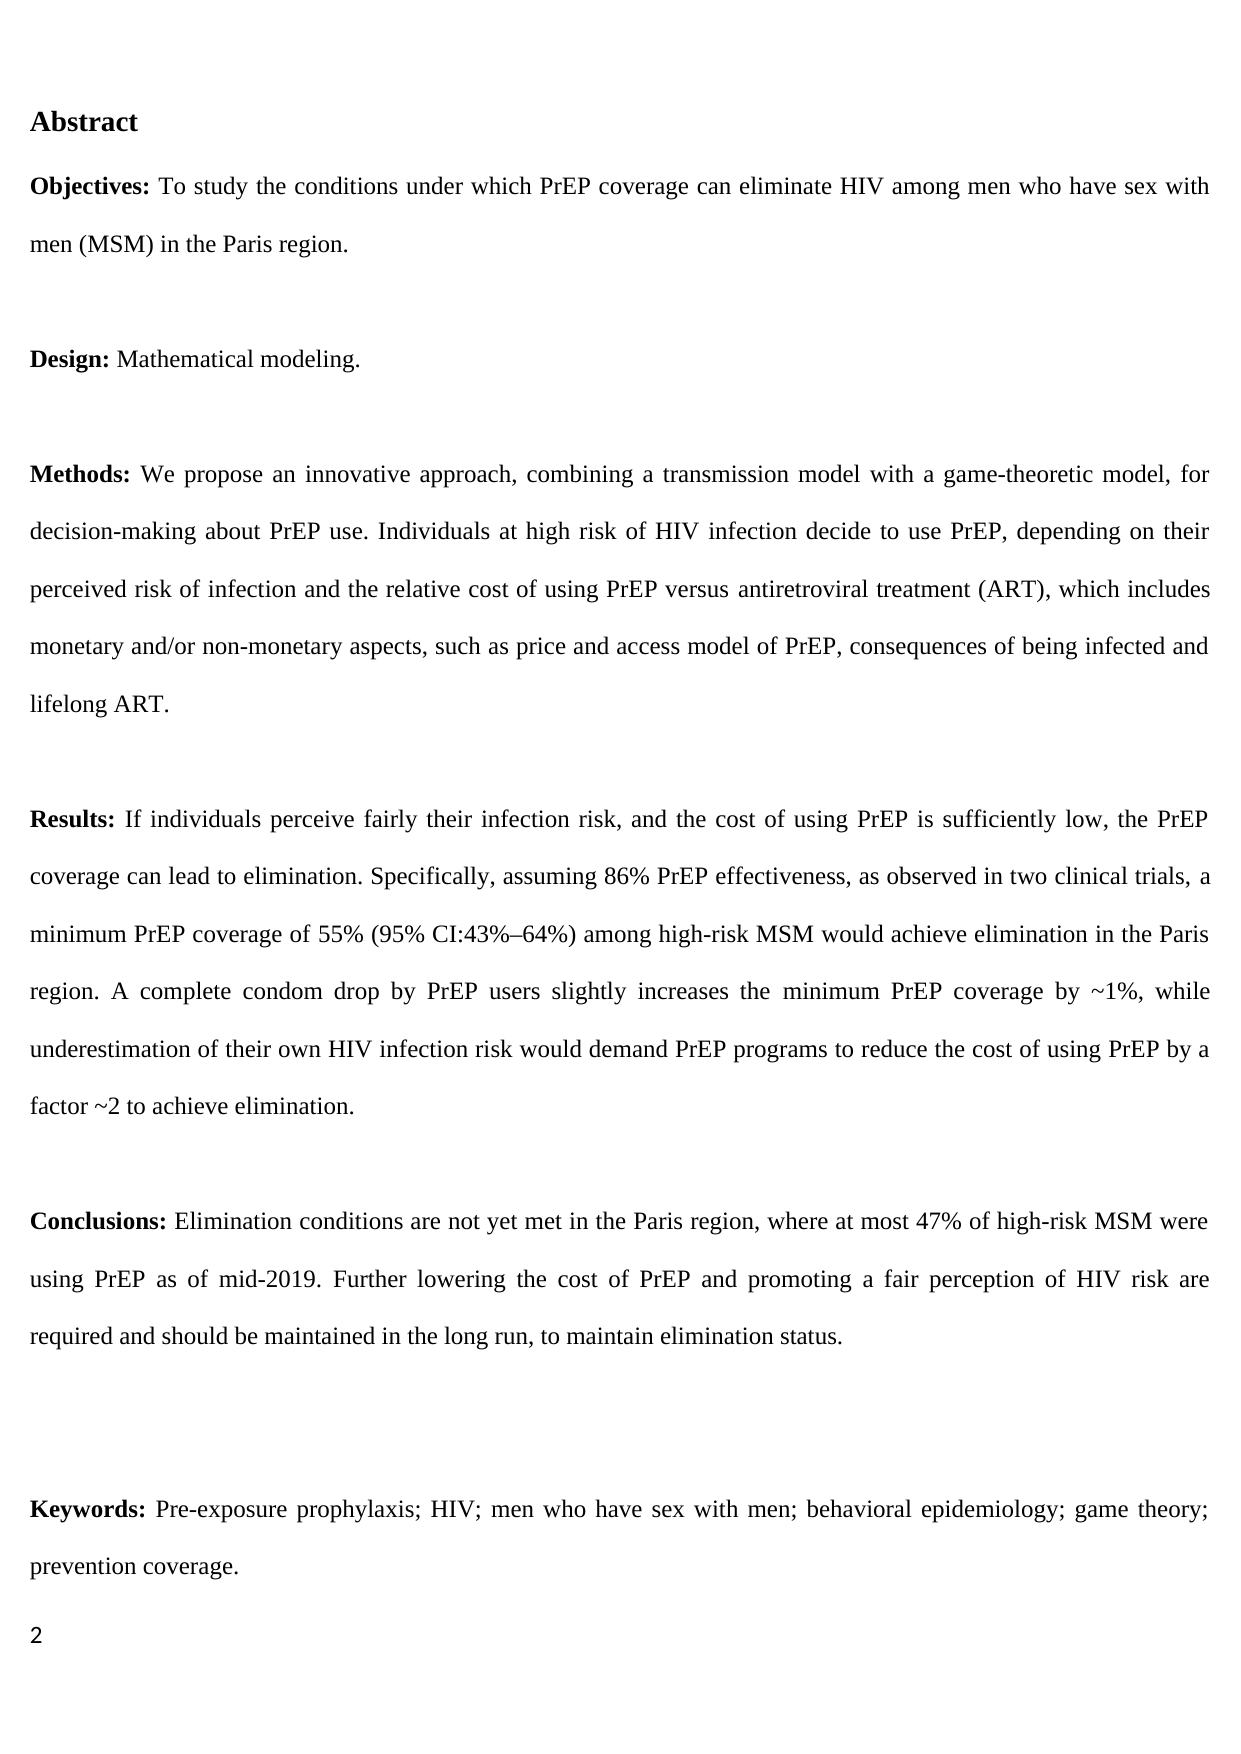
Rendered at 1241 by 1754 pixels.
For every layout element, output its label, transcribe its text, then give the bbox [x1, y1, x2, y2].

text Conclusions: Elimination conditions are not yet met in the Paris region, where at most 47% of high-risk MSM were using PrEP as of mid-2019. Further lowering the cost of PrEP and promoting a fair perception of HIV risk are required and should be maintained in the long run, to maintain elimination status. [29, 1206, 1211, 1350]
text Keywords: Pre-exposure prophylaxis; HIV; men who have sex with men; behavioral epidemiology; game theory; prevention coverage. [29, 1494, 1211, 1580]
text Methods: We propose an innovative approach, combining a transmission model with a game-theoretic model, for decision-making about PrEP use. Individuals at high risk of HIV infection decide to use PrEP, depending on their perceived risk of infection and the relative cost of using PrEP versus antiretroviral treatment (ART), which includes monetary and/or non-monetary aspects, such as price and access model of PrEP, consequences of being infected and lifelong ART. [29, 459, 1211, 718]
text Objectives: To study the conditions under which PrEP coverage can eliminate HIV among men who have sex with men (MSM) in the Paris region. [29, 171, 1211, 258]
text Results: If individuals perceive fairly their infection risk, and the cost of using PrEP is sufficiently low, the PrEP coverage can lead to elimination. Specifically, assuming 86% PrEP effectiveness, as observed in two clinical trials, a minimum PrEP coverage of 55% (95% CI:43%–64%) among high-risk MSM would achieve elimination in the Paris region. A complete condom drop by PrEP users slightly increases the minimum PrEP coverage by ~1%, while underestimation of their own HIV infection risk would demand PrEP programs to reduce the cost of using PrEP by a factor ~2 to achieve elimination. [29, 804, 1211, 1120]
text Design: Mathematical modeling. [29, 344, 1211, 373]
subtitle Abstract [29, 104, 1211, 138]
